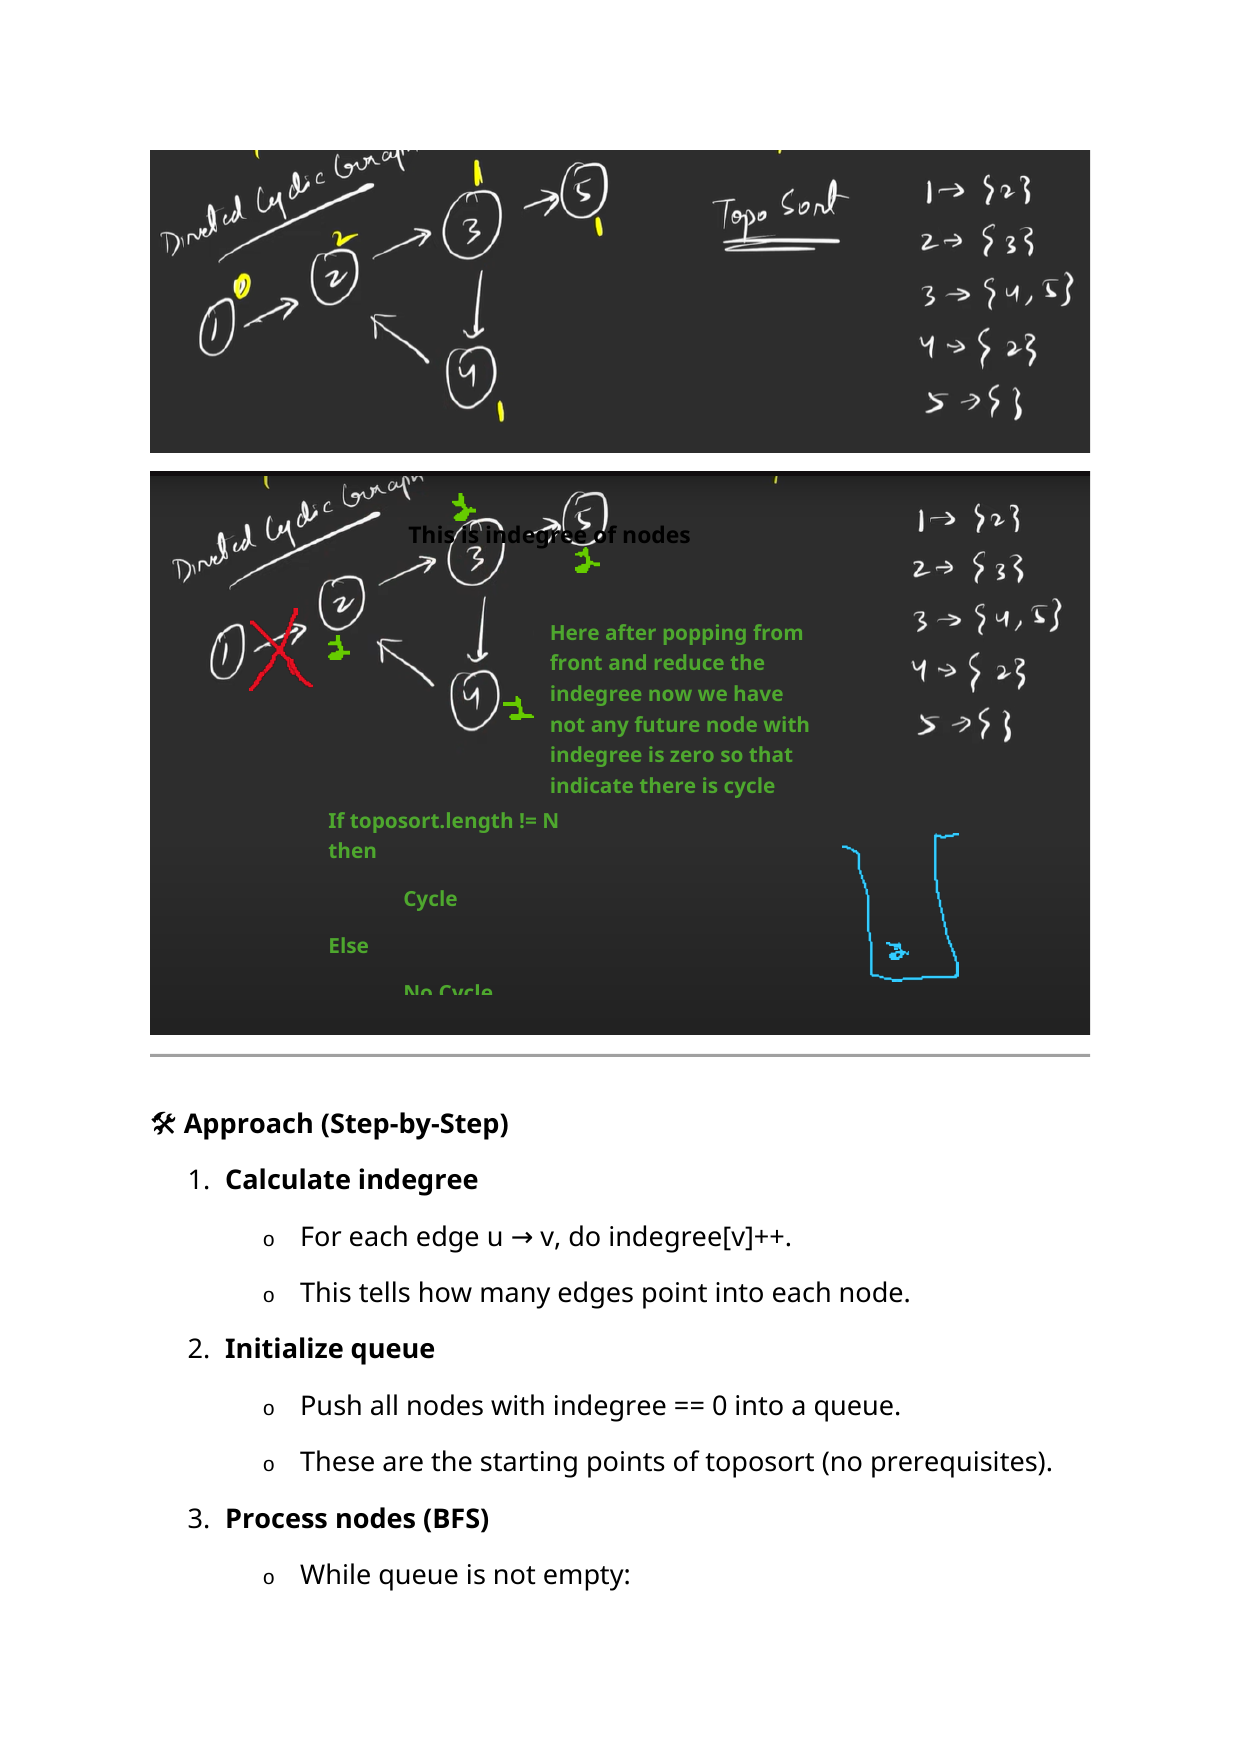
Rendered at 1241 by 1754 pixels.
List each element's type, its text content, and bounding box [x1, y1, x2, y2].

list Initialize queue [187, 1330, 1090, 1367]
list These are the starting points of toposort (no prerequisites). [262, 1443, 1090, 1480]
list This tells how many edges point into each node. [262, 1273, 1090, 1310]
list Process nodes (BFS) [187, 1499, 1090, 1536]
picture [150, 471, 1091, 1035]
list For each edge u → v, do indegree[v]++. [262, 1217, 1090, 1254]
text 🛠️ Approach (Step-by-Step) [150, 1104, 1090, 1141]
list Push all nodes with indegree == 0 into a queue. [262, 1386, 1090, 1423]
picture [150, 150, 1091, 453]
list Calculate indegree [187, 1161, 1090, 1197]
list While queue is not empty: [262, 1556, 1090, 1593]
